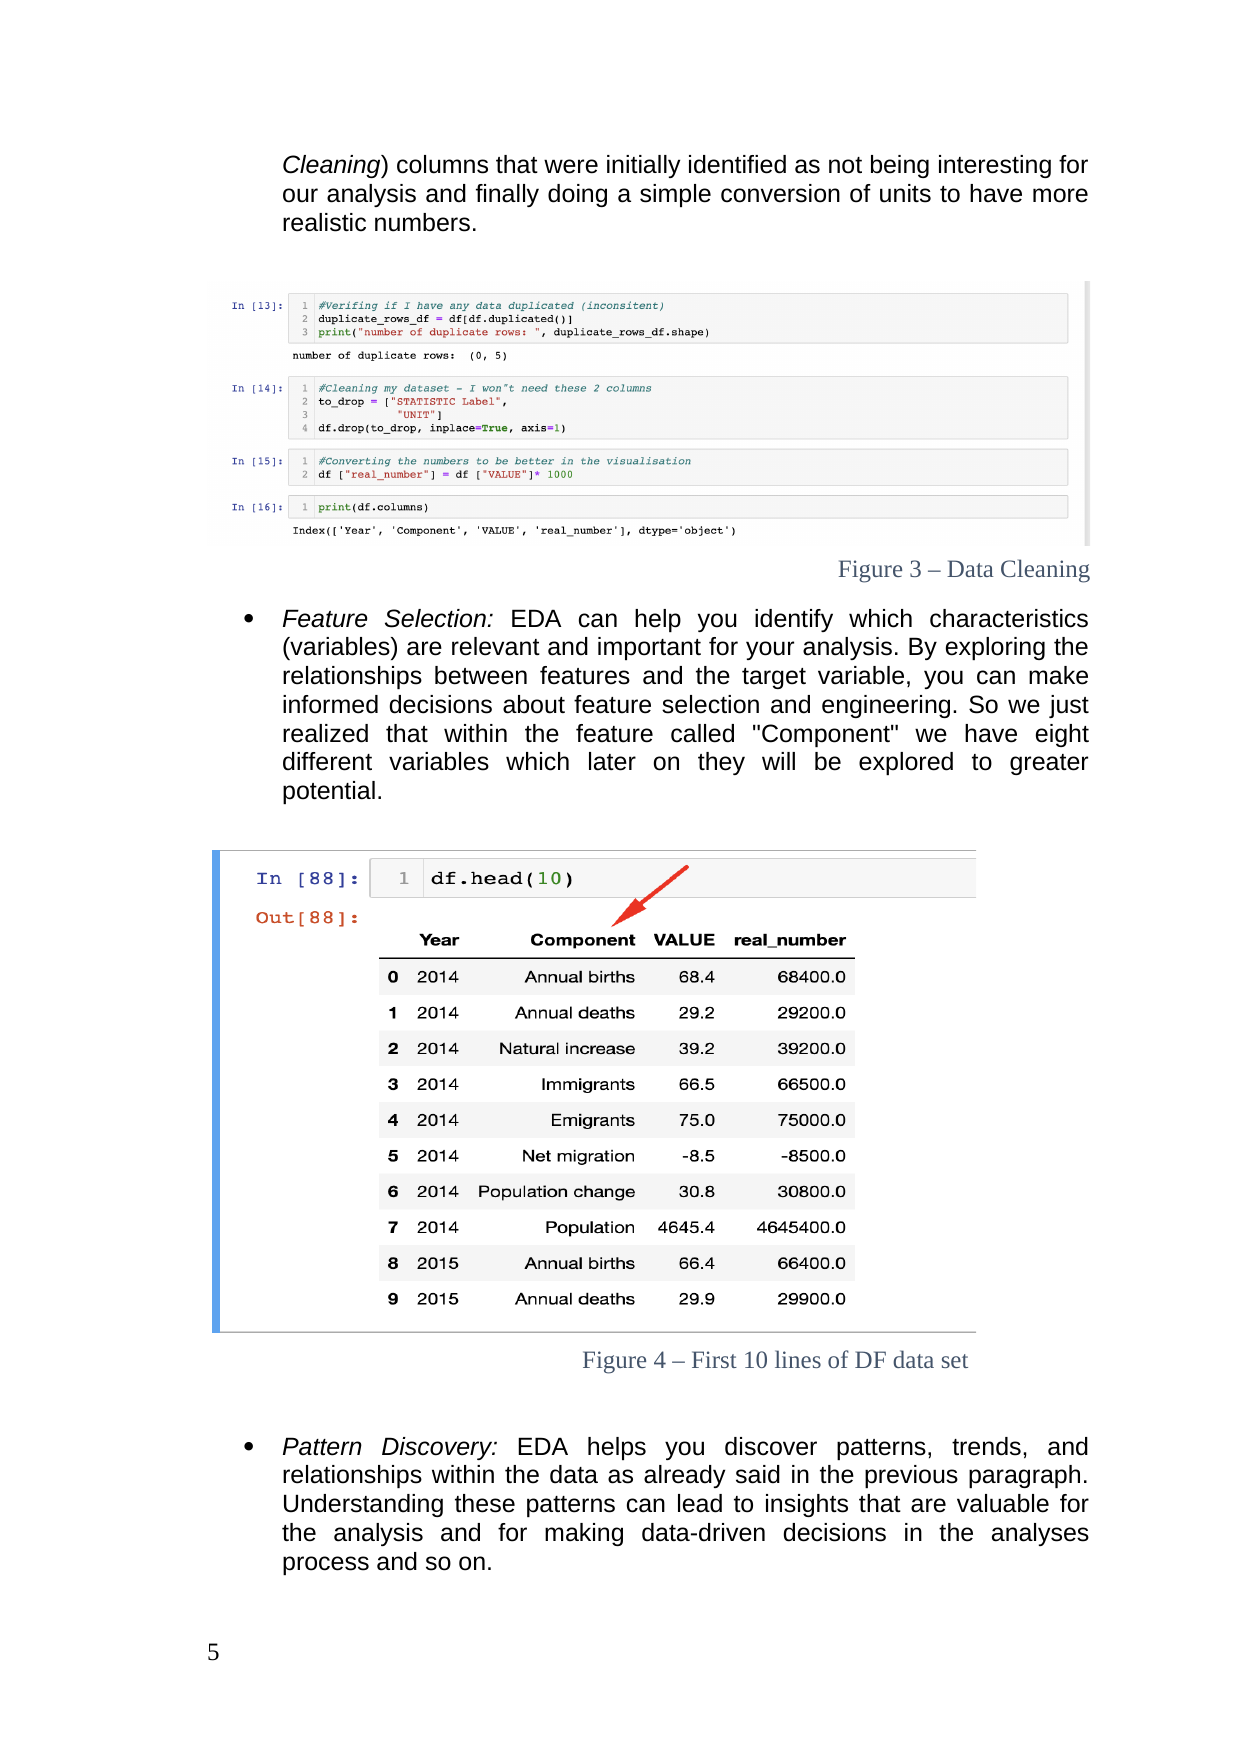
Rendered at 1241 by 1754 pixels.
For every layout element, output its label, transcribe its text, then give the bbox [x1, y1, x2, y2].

picture [206, 850, 977, 1337]
list Feature Selection: EDA can help you identify which characteristics (variables) are relevant and important for your analysis. By exploring the relationships between features and the target variable, you can make informed decisions about feature selection and engineering. So we just realized that within the feature called "Component" we have eight different variables which later on they will be explored to greater potential. [244, 603, 1090, 805]
text Figure 4 – First 10 lines of DF data set [582, 1345, 1090, 1374]
list Pattern Discovery: EDA helps you discover patterns, trends, and relationships within the data as already said in the previous paragraph. Understanding these patterns can lead to insights that are valuable for the analysis and for making data-driven decisions in the analyses process and so on. [244, 1432, 1090, 1576]
text Figure 3 – Data Cleaning [207, 554, 1090, 583]
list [244, 150, 1090, 236]
picture [206, 281, 1091, 546]
